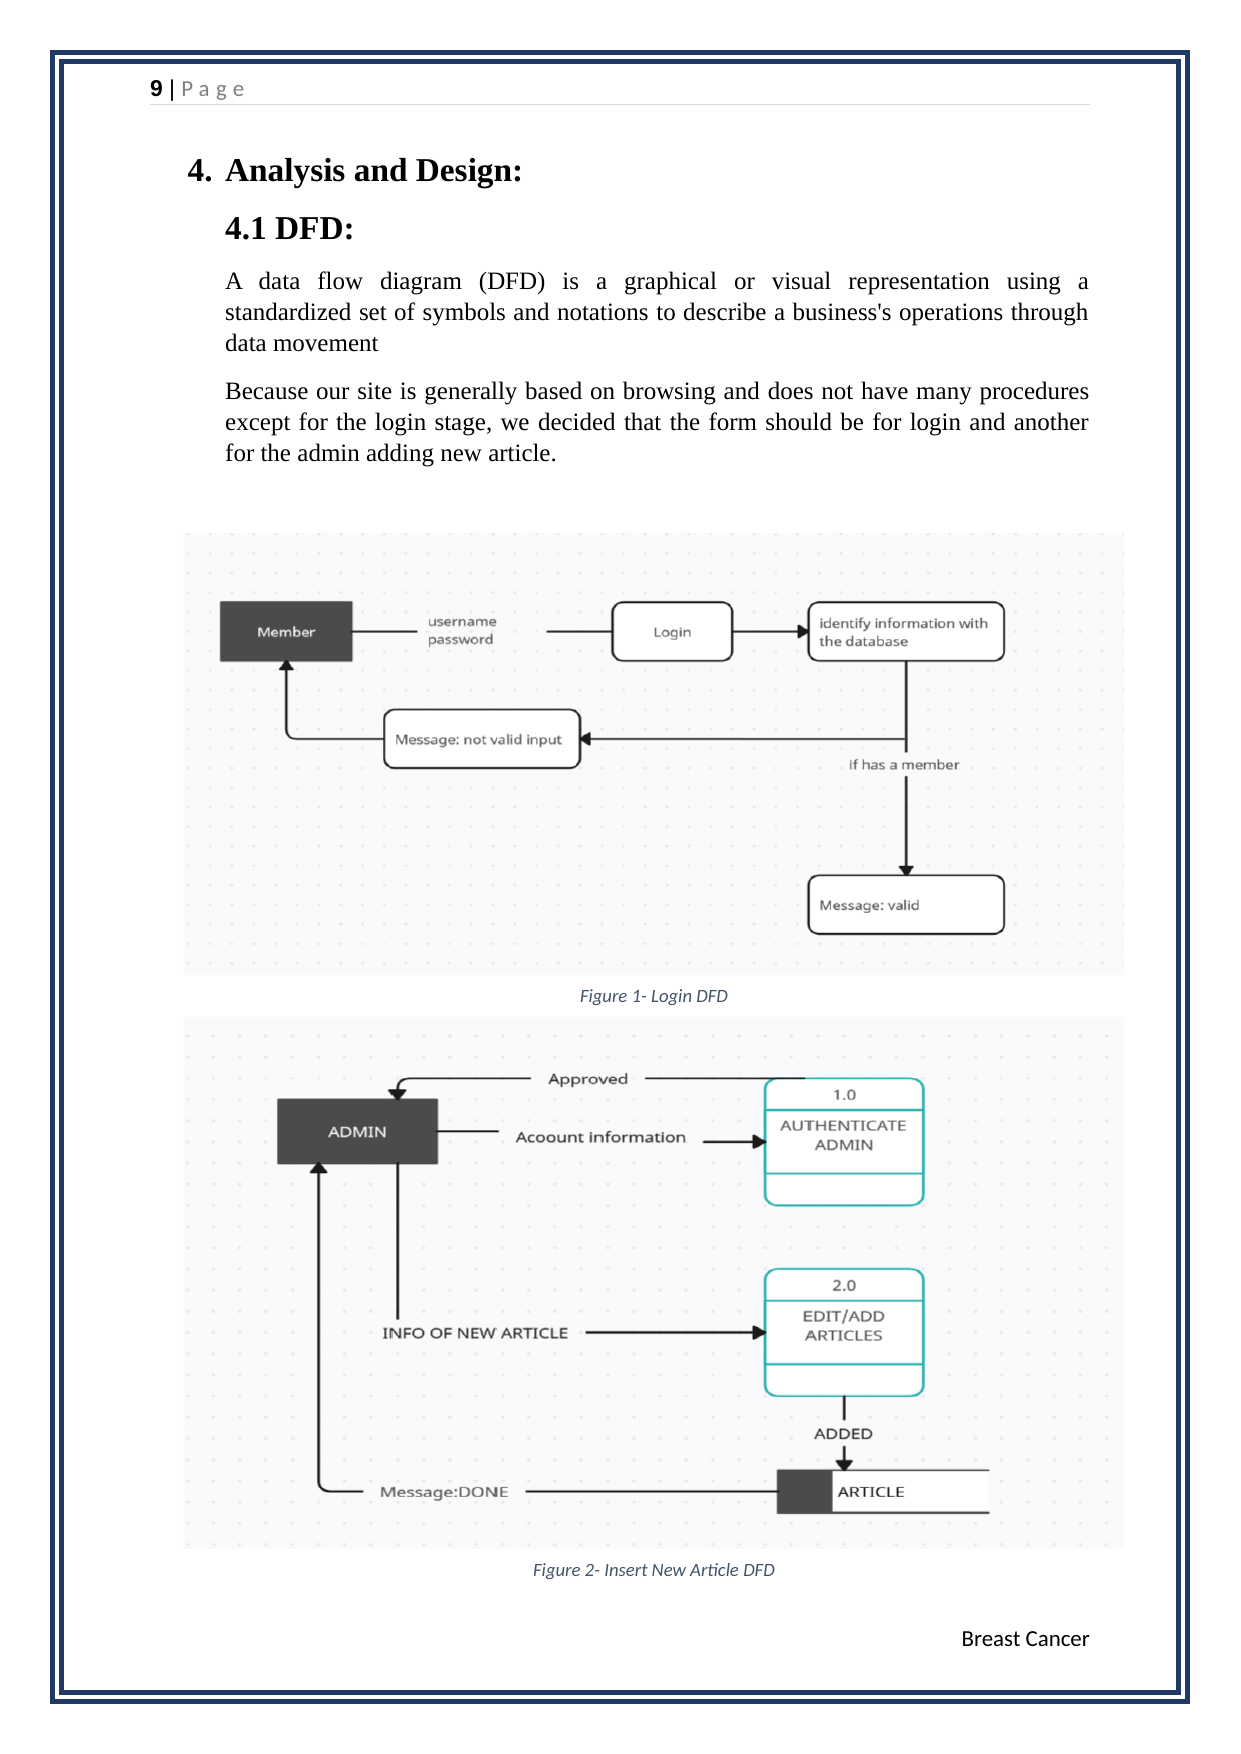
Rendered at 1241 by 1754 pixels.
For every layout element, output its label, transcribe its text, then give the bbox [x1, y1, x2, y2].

text A data flow diagram (DFD) is a graphical or visual representation using a standardized set of symbols and notations to describe a business's operations through data movement [225, 266, 1090, 357]
text 4.1 DFD: [225, 208, 1090, 246]
list Analysis and Design: [187, 150, 1090, 188]
picture [183, 1017, 1124, 1549]
text Because our site is generally based on browsing and does not have many procedures except for the login stage, we decided that the form should be for login and another for the admin adding new article. [225, 376, 1090, 467]
picture [183, 533, 1124, 975]
